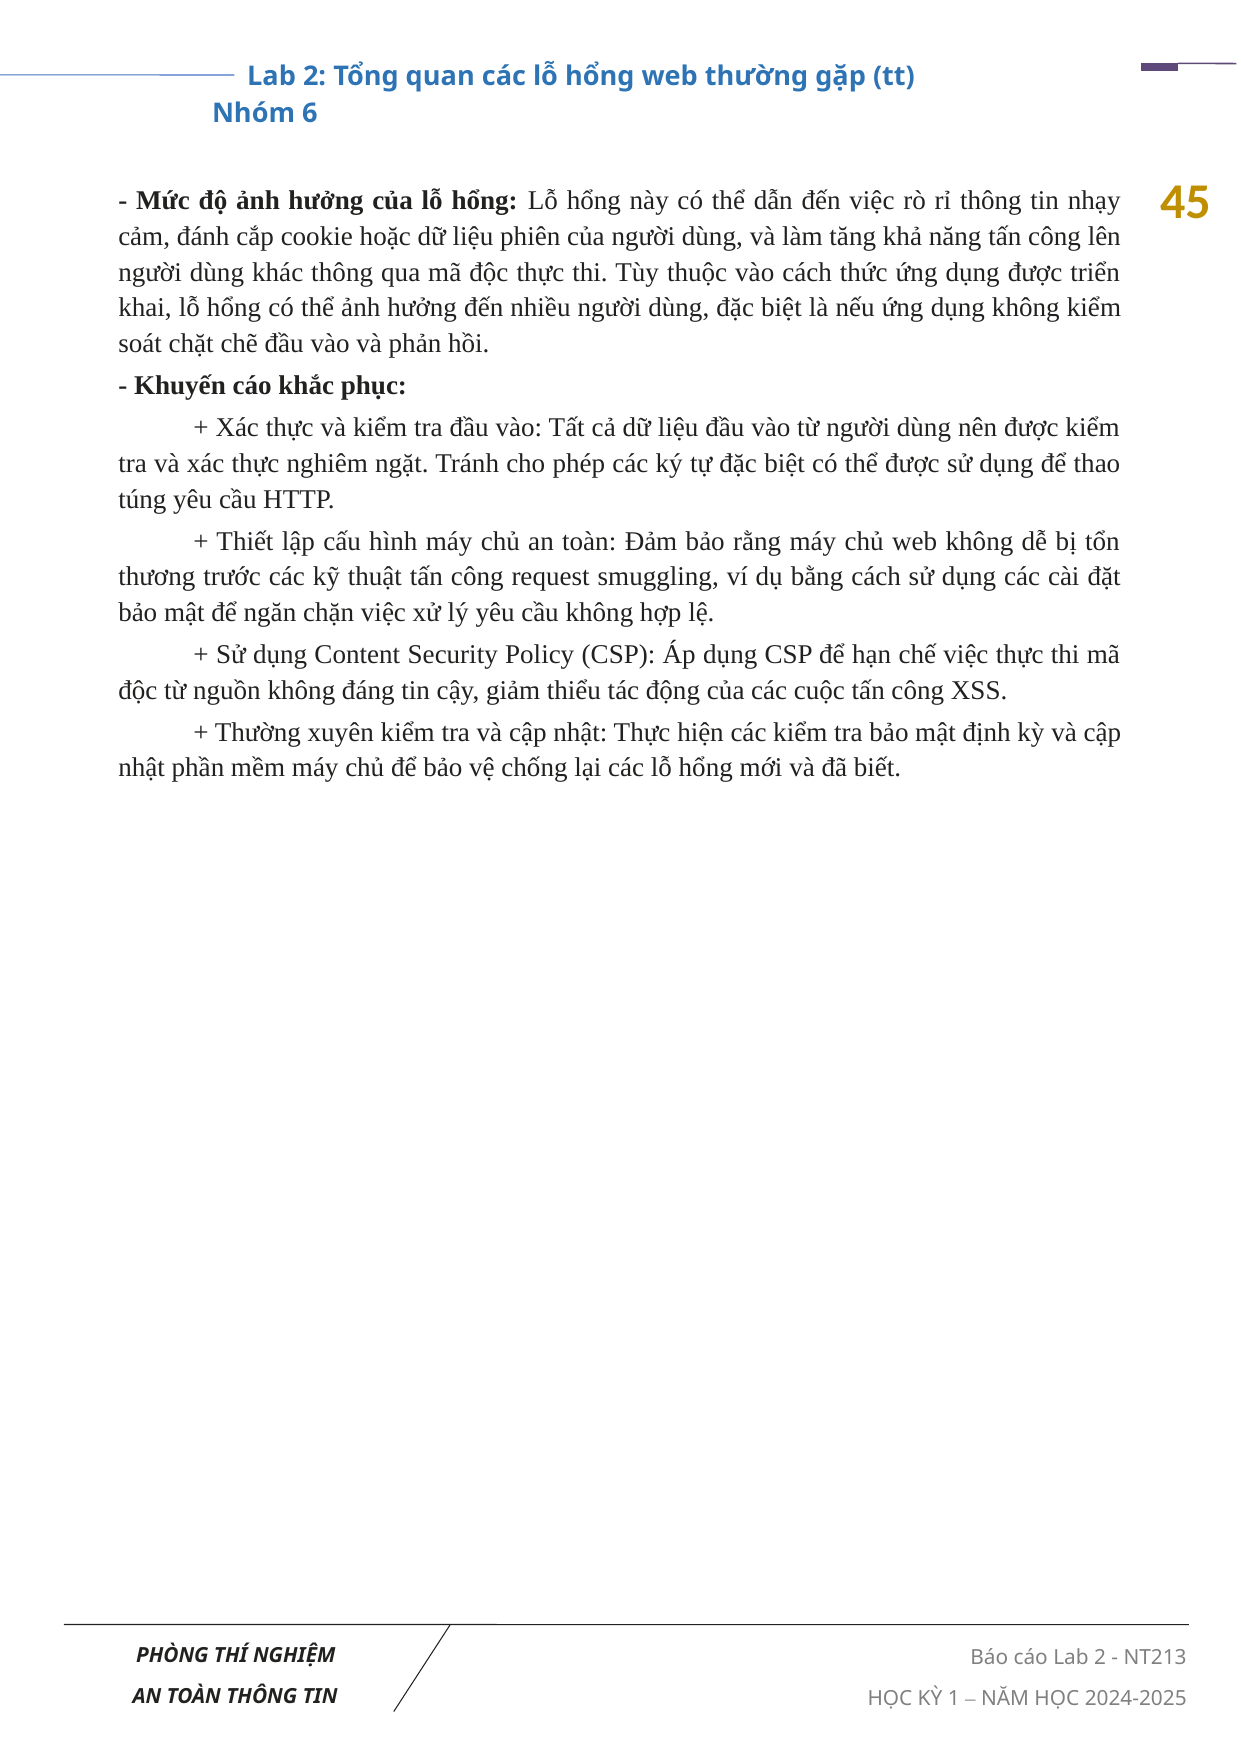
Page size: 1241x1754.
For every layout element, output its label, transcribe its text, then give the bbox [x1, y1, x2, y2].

text + Thiết lập cấu hình máy chủ an toàn: Đảm bảo rằng máy chủ web không dễ bị tổn thương trước các kỹ thuật tấn công request smuggling, ví dụ bằng cách sử dụng các cài đặt bảo mật để ngăn chặn việc xử lý yêu cầu không hợp lệ. [118, 525, 1122, 627]
text + Thường xuyên kiểm tra và cập nhật: Thực hiện các kiểm tra bảo mật định kỳ và cập nhật phần mềm máy chủ để bảo vệ chống lại các lỗ hổng mới và đã biết. [118, 716, 1122, 783]
text + Sử dụng Content Security Policy (CSP): Áp dụng CSP để hạn chế việc thực thi mã độc từ nguồn không đáng tin cậy, giảm thiểu tác động của các cuộc tấn công XSS. [118, 638, 1122, 705]
text - Khuyến cáo khắc phục: [118, 369, 1122, 400]
text - Mức độ ảnh hưởng của lỗ hổng: Lỗ hổng này có thể dẫn đến việc rò rỉ thông tin nhạy cảm, đánh cắp cookie hoặc dữ liệu phiên của người dùng, và làm tăng khả năng tấn công lên người dùng khác thông qua mã độc thực thi. Tùy thuộc vào cách thức ứng dụng được triển khai, lỗ hổng có thể ảnh hưởng đến nhiều người dùng, đặc biệt là nếu ứng dụng không kiểm soát chặt chẽ đầu vào và phản hồi. [118, 184, 1122, 358]
text + Xác thực và kiểm tra đầu vào: Tất cả dữ liệu đầu vào từ người dùng nên được kiểm tra và xác thực nghiêm ngặt. Tránh cho phép các ký tự đặc biệt có thể được sử dụng để thao túng yêu cầu HTTP. [118, 411, 1122, 514]
